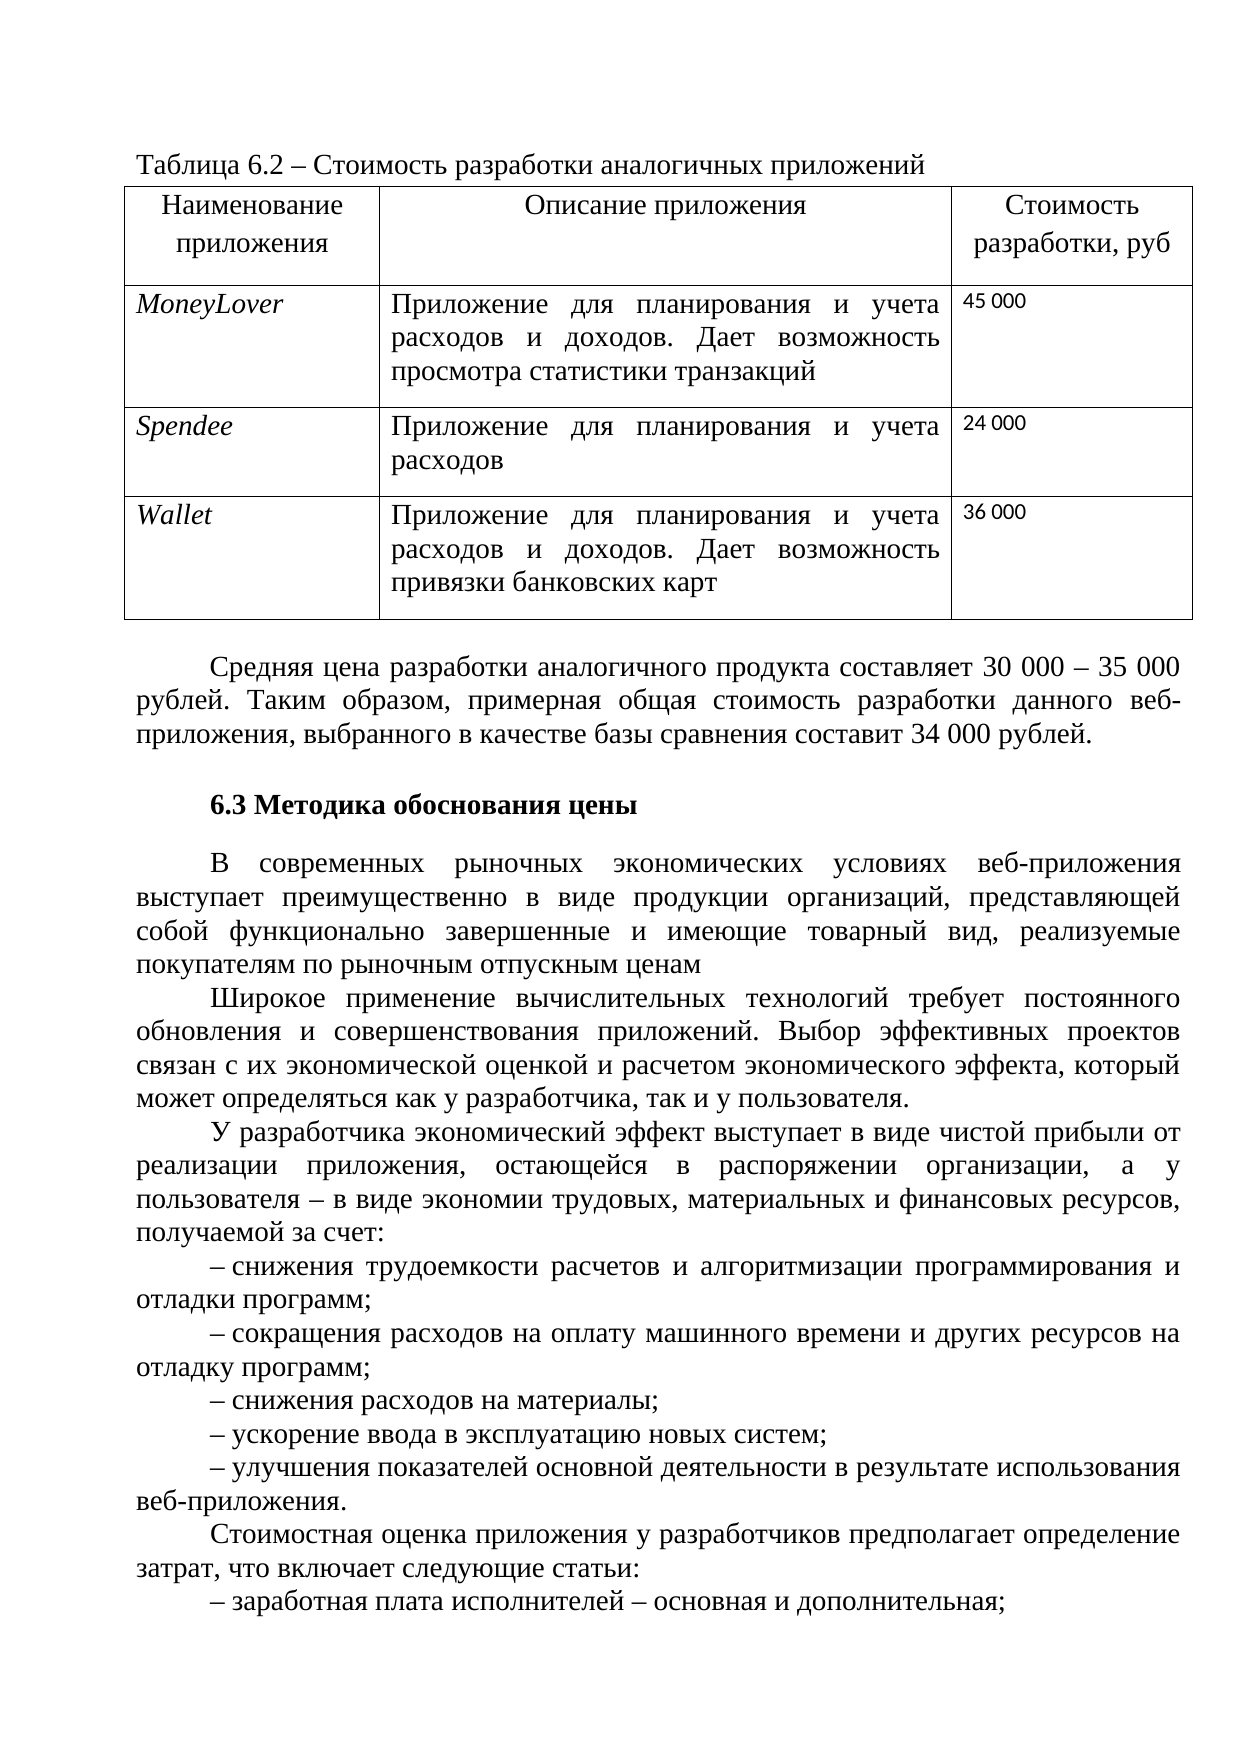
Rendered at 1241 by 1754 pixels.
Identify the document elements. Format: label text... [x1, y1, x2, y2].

table_header Наименование приложения [125, 187, 379, 285]
table_cell Spendee [125, 408, 379, 496]
table_header Описание приложения [380, 187, 951, 285]
table_cell MoneyLover [125, 286, 379, 407]
text У разработчика экономический эффект выступает в виде чистой прибыли от реализации приложения, остающейся в распоряжении организации, а у пользователя – в виде экономии трудовых, материальных и финансовых ресурсов, получаемой за счет: [136, 1114, 1181, 1248]
text Таблица 6.2 – Стоимость разработки аналогичных приложений [136, 147, 1181, 181]
list снижения трудоемкости расчетов и алгоритмизации программирования и отладки программ; [136, 1248, 1181, 1315]
table_header Стоимость разработки, руб [952, 187, 1192, 285]
list сокращения расходов на оплату машинного времени и других ресурсов на отладку программ; [136, 1315, 1181, 1382]
table_cell Приложение для планирования и учета расходов и доходов. Дает возможность привязки банковских карт [380, 497, 951, 619]
text В современных рыночных экономических условиях веб-приложения выступает преимущественно в виде продукции организаций, представляющей собой функционально завершенные и имеющие товарный вид, реализуемые покупателям по рыночным отпускным ценам [136, 846, 1181, 980]
subtitle Методика обоснования цены [136, 787, 1181, 821]
text Средняя цена разработки аналогичного продукта составляет 30 000 – 35 000 рублей. Таким образом, примерная общая стоимость разработки данного веб-приложения, выбранного в качестве базы сравнения составит 34 000 рублей. [136, 649, 1181, 749]
list заработная плата исполнителей – основная и дополнительная; [136, 1583, 1181, 1617]
list снижения расходов на материалы; [136, 1382, 1181, 1416]
table_cell Wallet [125, 497, 379, 619]
table_cell 45 000 [952, 286, 1192, 407]
table_cell 24 000 [952, 408, 1192, 496]
list ускорение ввода в эксплуатацию новых систем; [136, 1416, 1181, 1449]
table_cell Приложение для планирования и учета расходов и доходов. Дает возможность просмотра статистики транзакций [380, 286, 951, 407]
table_cell 36 000 [952, 497, 1192, 619]
table_cell Приложение для планирования и учета расходов [380, 408, 951, 496]
text Широкое применение вычислительных технологий требует постоянного обновления и совершенствования приложений. Выбор эффективных проектов связан с их экономической оценкой и расчетом экономического эффекта, который может определяться как у разработчика, так и у пользователя. [136, 980, 1181, 1114]
list улучшения показателей основной деятельности в результате использования веб-приложения. [136, 1449, 1181, 1516]
text Стоимостная оценка приложения у разработчиков предполагает определение затрат, что включает следующие статьи: [136, 1516, 1181, 1583]
